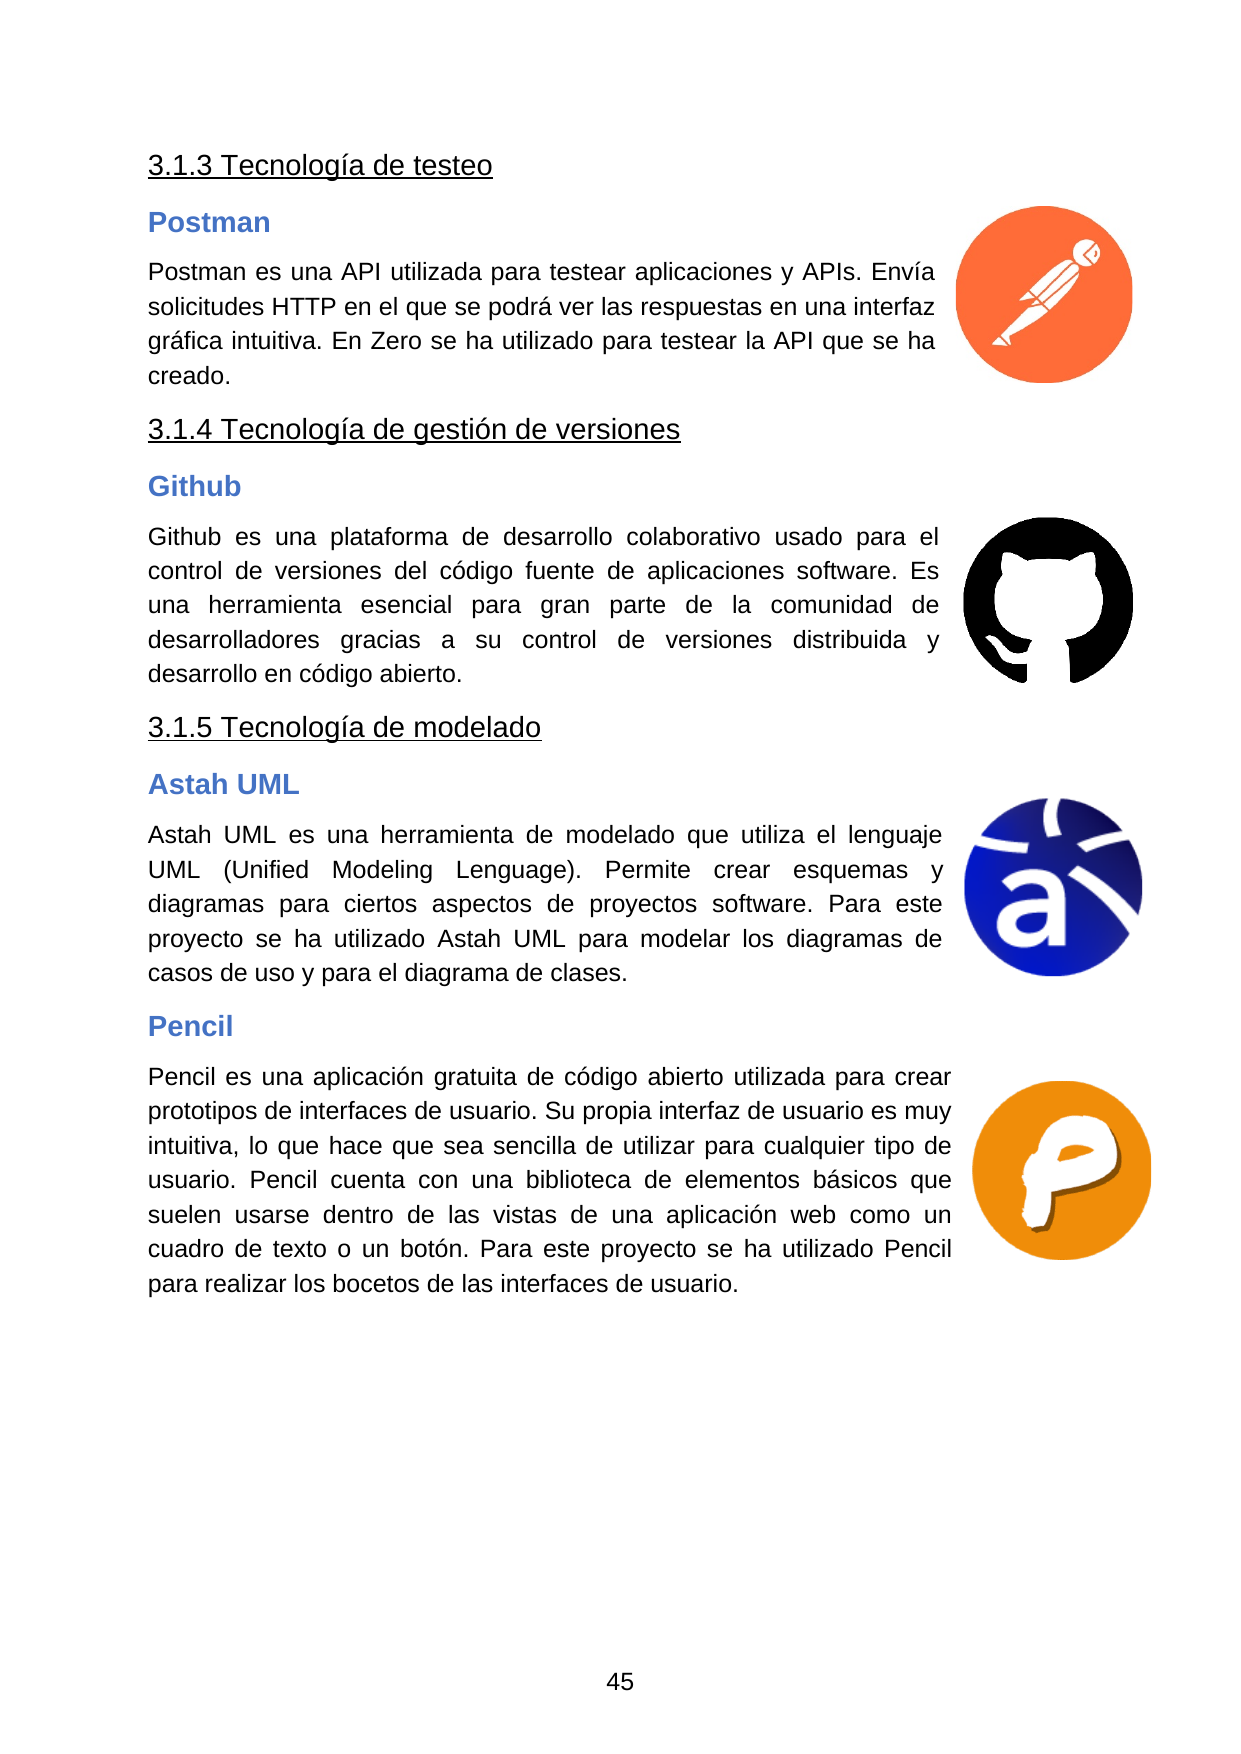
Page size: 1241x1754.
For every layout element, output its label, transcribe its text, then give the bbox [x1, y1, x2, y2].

text Github es una plataforma de desarrollo colaborativo usado para el control de versiones del código fuente de aplicaciones software. Es una herramienta esencial para gran parte de la comunidad de desarrolladores gracias a su control de versiones distribuida y desarrollo en código abierto. [148, 521, 959, 688]
subtitle Github [148, 469, 1092, 502]
picture [963, 797, 1144, 978]
text Astah UML es una herramienta de modelado que utiliza el lenguaje UML (Unified Modeling Lenguage). Permite crear esquemas y diagramas para ciertos aspectos de proyectos software. Para este proyecto se ha utilizado Astah UML para modelar los diagramas de casos de uso y para el diagrama de clases. [148, 820, 1092, 987]
subtitle Postman [148, 204, 1092, 238]
subtitle Pencil [148, 1009, 1092, 1043]
picture [959, 511, 1137, 689]
picture [955, 206, 1133, 383]
text Postman es una API utilizada para testear aplicaciones y APIs. Envía solicitudes HTTP en el que se podrá ver las respuestas en una interfaz gráfica intuitiva. En Zero se ha utilizado para testear la API que se ha creado. [148, 257, 1092, 389]
subtitle 3.1.4 Tecnología de gestión de versiones [148, 412, 1092, 445]
subtitle Astah UML [148, 767, 1092, 801]
text Pencil es una aplicación gratuita de código abierto utilizada para crear prototipos de interfaces de usuario. Su propia interfaz de usuario es muy intuitiva, lo que hace que sea sencilla de utilizar para cualquier tipo de usuario. Pencil cuenta con una biblioteca de elementos básicos que suelen usarse dentro de las vistas de una aplicación web como un cuadro de texto o un botón. Para este proyecto se ha utilizado Pencil para realizar los bocetos de las interfaces de usuario. [148, 1062, 1092, 1297]
subtitle 3.1.5 Tecnología de modelado [148, 711, 1092, 744]
subtitle 3.1.3 Tecnología de testeo [148, 148, 1092, 181]
picture [972, 1081, 1152, 1260]
